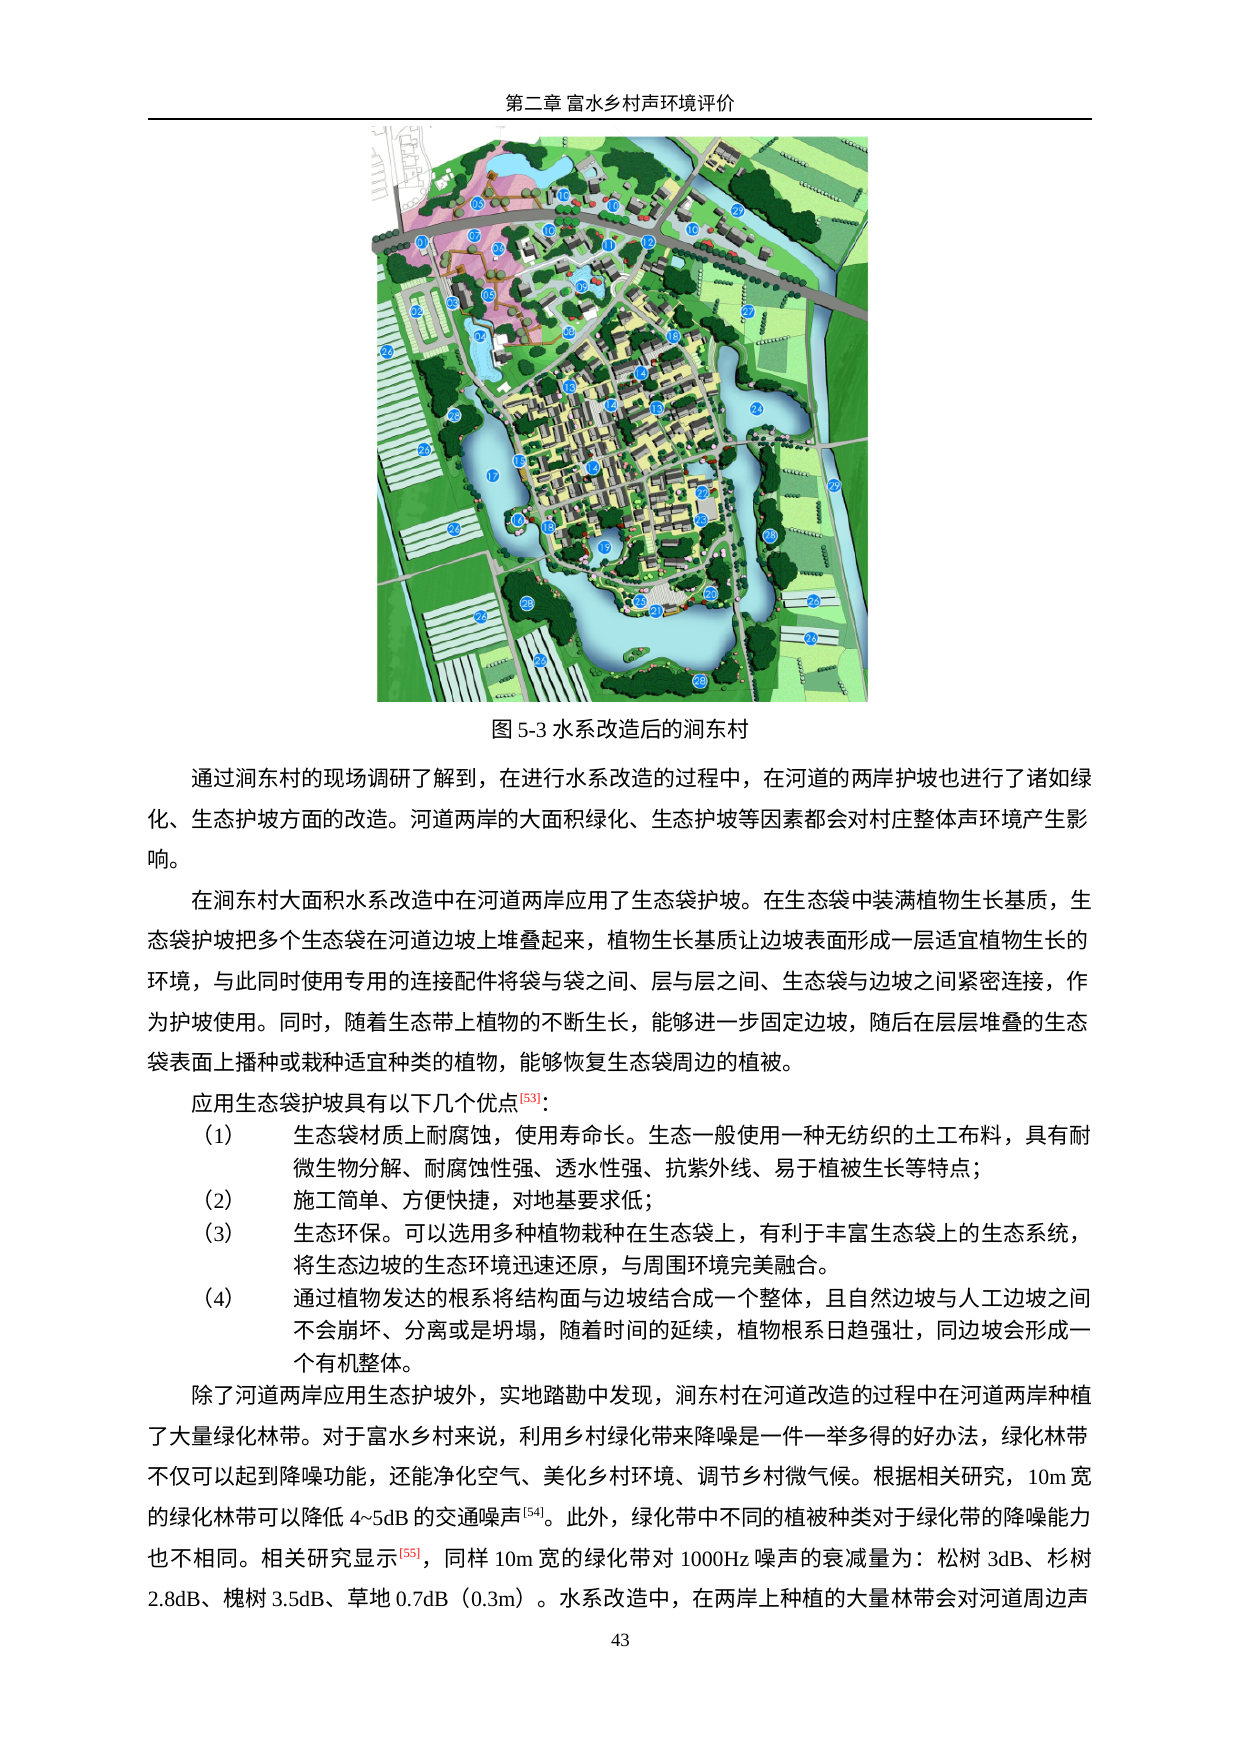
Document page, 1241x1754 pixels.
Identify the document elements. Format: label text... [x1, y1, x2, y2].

list 生态环保。可以选用多种植物栽种在生态袋上，有利于丰富生态袋上的生态系统，将生态边坡的生态环境迅速还原，与周围环境完美融合。 [191, 1215, 1092, 1280]
text 图5-3 水系改造后的涧东村 [148, 712, 1092, 744]
text 通过涧东村的现场调研了解到，在进行水系改造的过程中，在河道的两岸护坡也进行了诸如绿化、生态护坡方面的改造。河道两岸的大面积绿化、生态护坡等因素都会对村庄整体声环境产生影响。 [148, 761, 1092, 874]
text 在涧东村大面积水系改造中在河道两岸应用了生态袋护坡。在生态袋中装满植物生长基质，生态袋护坡把多个生态袋在河道边坡上堆叠起来，植物生长基质让边坡表面形成一层适宜植物生长的环境，与此同时使用专用的连接配件将袋与袋之间、层与层之间、生态袋与边坡之间紧密连接，作为护坡使用。同时，随着生态带上植物的不断生长，能够进一步固定边坡，随后在层层堆叠的生态袋表面上播种或栽种适宜种类的植物，能够恢复生态袋周边的植被。 [148, 882, 1092, 1077]
list 施工简单、方便快捷，对地基要求低； [191, 1183, 1092, 1215]
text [148, 1378, 1092, 1613]
list 生态袋材质上耐腐蚀，使用寿命长。生态一般使用一种无纺织的土工布料，具有耐微生物分解、耐腐蚀性强、透水性强、抗紫外线、易于植被生长等特点； [191, 1118, 1092, 1183]
text 应用生态袋护坡具有以下几个优点[53]： [148, 1085, 1092, 1118]
list 通过植物发达的根系将结构面与边坡结合成一个整体，且自然边坡与人工边坡之间不会崩坏、分离或是坍塌，随着时间的延续，植物根系日趋强壮，同边坡会形成一个有机整体。 [191, 1280, 1092, 1378]
picture [371, 126, 869, 702]
